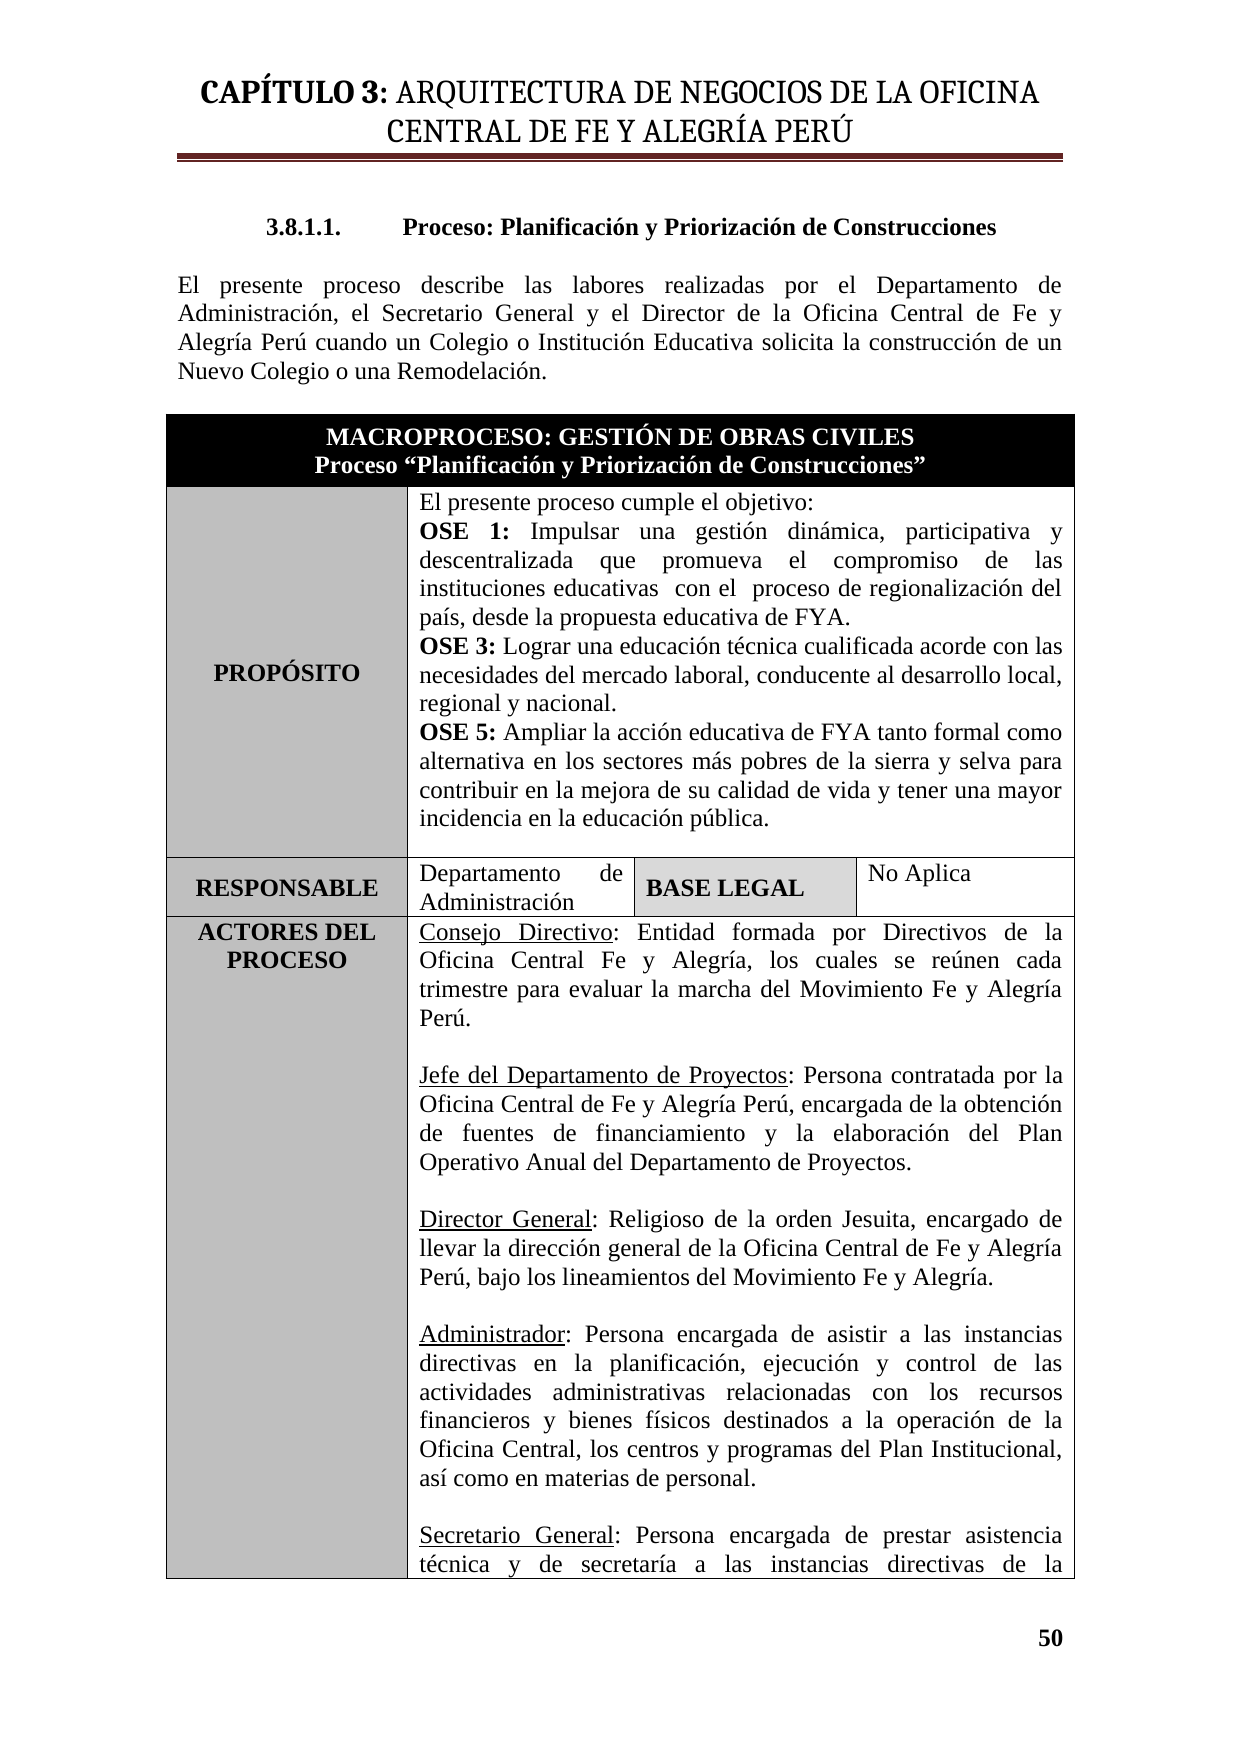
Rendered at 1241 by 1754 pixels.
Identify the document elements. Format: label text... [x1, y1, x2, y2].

table_cell BASE LEGAL [635, 858, 856, 916]
table_cell El presente proceso cumple el objetivo: OSE 1: Impulsar una gestión dinámica, participativa y descentralizada que promueva el compromiso de las instituciones educativas con el proceso de regionalización del país, desde la propuesta educativa de FYA. OSE 3: Lograr una educación técnica cualificada acorde con las necesidades del mercado laboral, conducente al desarrollo local, regional y nacional. OSE 5: Ampliar la acción educativa de FYA tanto formal como alternativa en los sectores más pobres de la sierra y selva para contribuir en la mejora de su calidad de vida y tener una mayor incidencia en la educación pública. [408, 487, 1074, 857]
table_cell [408, 917, 1074, 1578]
table_cell RESPONSABLE [167, 858, 407, 916]
table_cell ACTORES DEL PROCESO [167, 917, 407, 1578]
table_cell Departamento de Administración [408, 858, 634, 916]
table_header MACROPROCESO: GESTIÓN DE OBRAS CIVILES Proceso “Planificación y Priorización de Construcciones” [167, 415, 1074, 486]
table_cell No Aplica [857, 858, 1074, 916]
subtitle Proceso: Planificación y Priorización de Construcciones [266, 212, 1063, 240]
table_cell PROPÓSITO [167, 487, 407, 857]
text El presente proceso describe las labores realizadas por el Departamento de Administración, el Secretario General y el Director de la Oficina Central de Fe y Alegría Perú cuando un Colegio o Institución Educativa solicita la construcción de un Nuevo Colegio o una Remodelación. [177, 270, 1063, 385]
